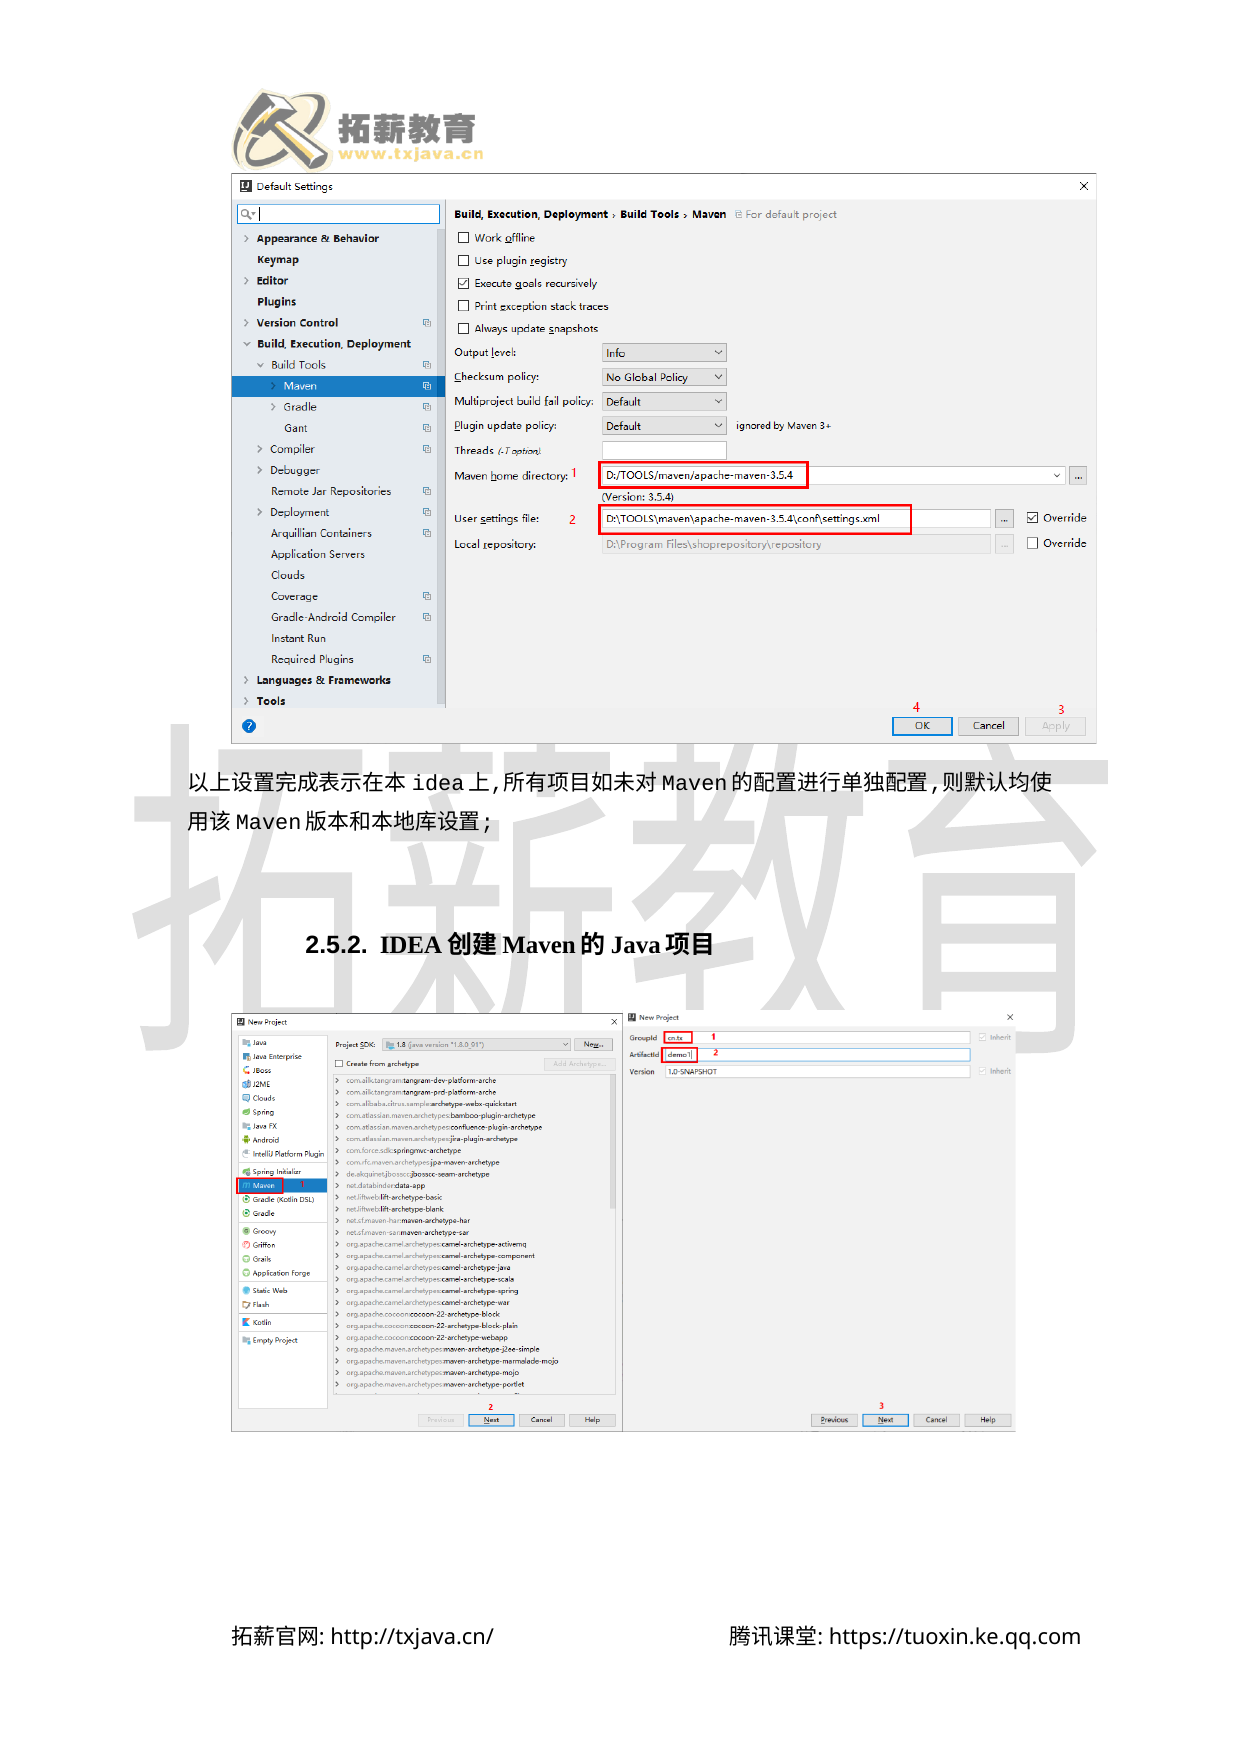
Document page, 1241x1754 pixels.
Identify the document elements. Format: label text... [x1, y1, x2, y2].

picture [231, 88, 1097, 744]
picture [231, 1010, 1016, 1432]
text IDEA创建Maven的Java项目 [261, 910, 1031, 975]
